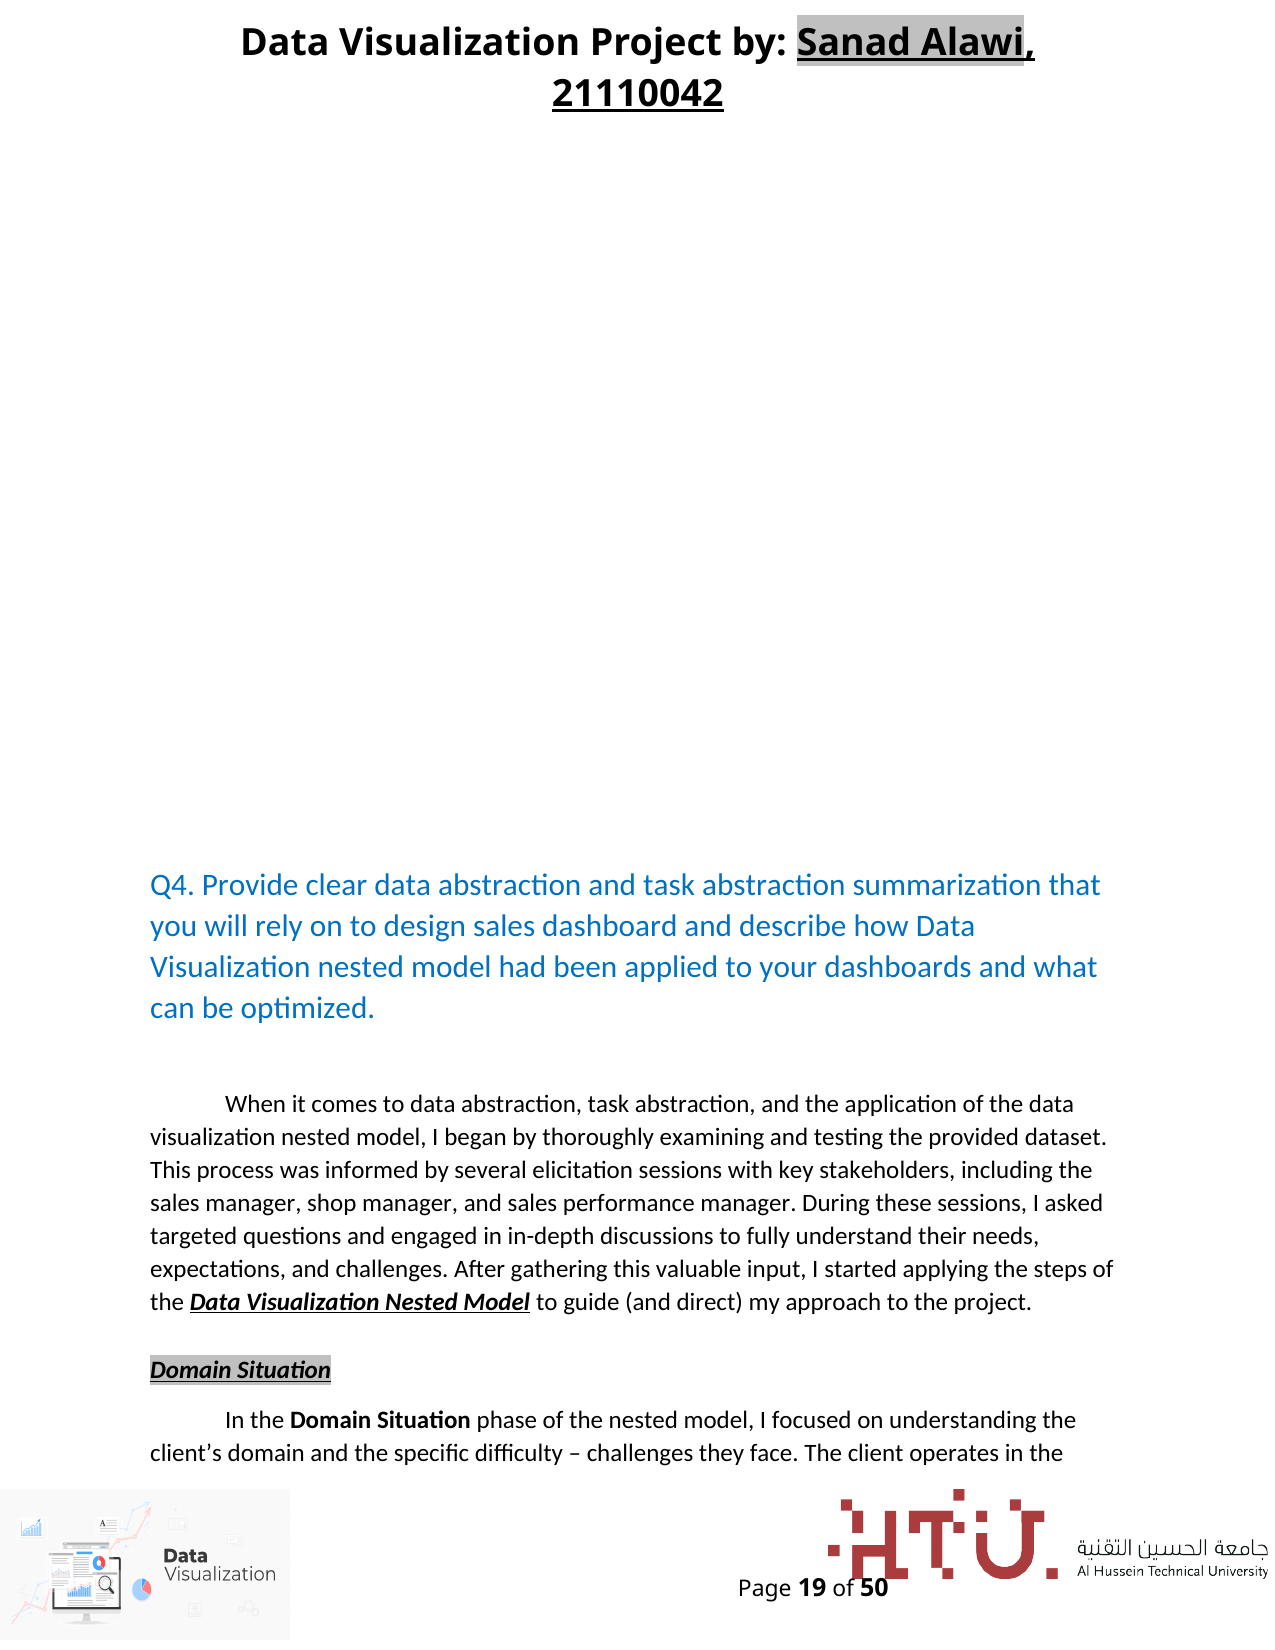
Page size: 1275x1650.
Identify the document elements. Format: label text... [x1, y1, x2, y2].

subtitle Q4. Provide clear data abstraction and task abstraction summarization that you will rely on to design sales dashboard and describe how Data Visualization nested model had been applied to your dashboards and what can be optimized. [150, 865, 1125, 1027]
picture [828, 1489, 1268, 1579]
picture [0, 1489, 290, 1640]
text Domain Situation [150, 1354, 1125, 1385]
text When it comes to data abstraction, task abstraction, and the application of the data visualization nested model, I began by thoroughly examining and testing the provided dataset. This process was informed by several elicitation sessions with key stakeholders, including the sales manager, shop manager, and sales performance manager. During these sessions, I asked targeted questions and engaged in in-depth discussions to fully understand their needs, expectations, and challenges. After gathering this valuable input, I started applying the steps of the Data Visualization Nested Model to guide (and direct) my approach to the project. [150, 1088, 1125, 1316]
